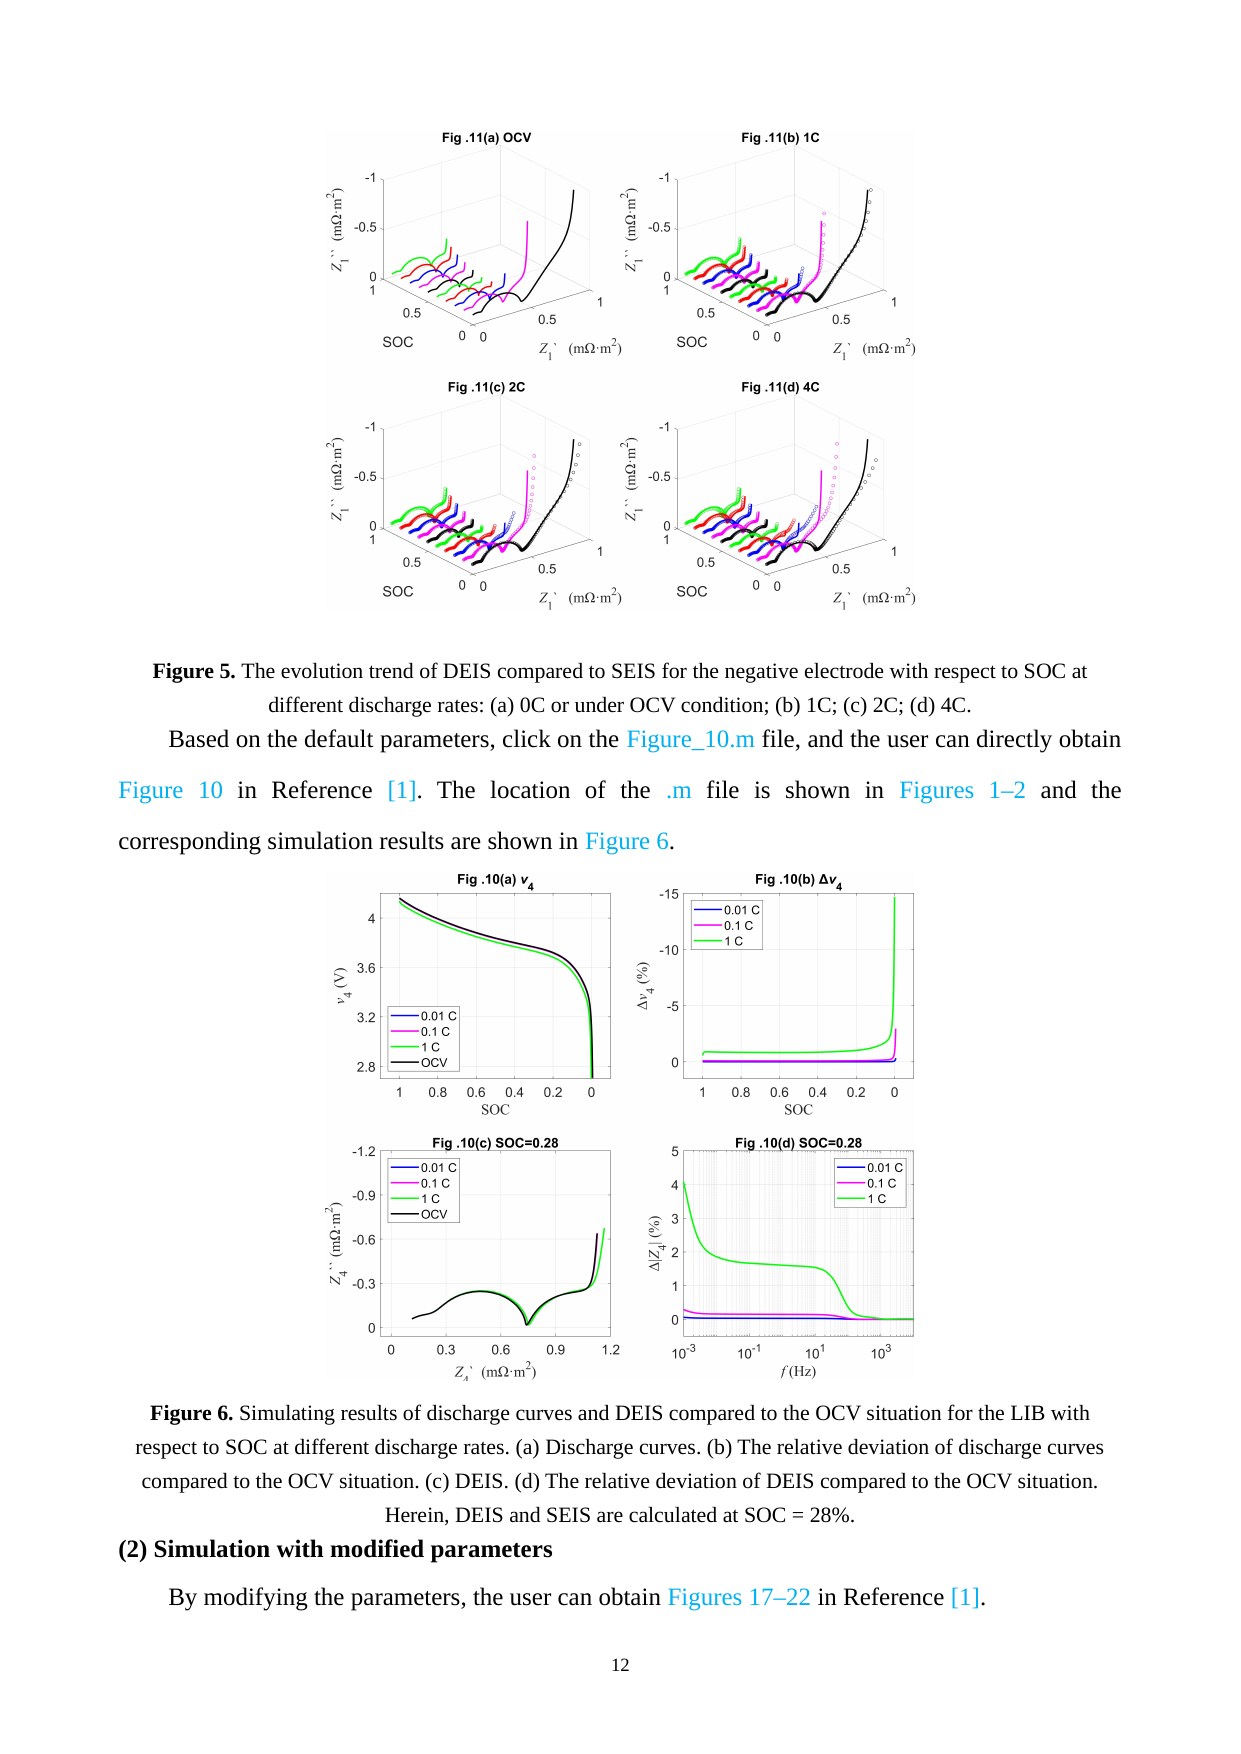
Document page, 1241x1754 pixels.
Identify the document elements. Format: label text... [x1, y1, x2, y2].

text Figure 6. Simulating results of discharge curves and DEIS compared to the OCV situation for the LIB with respect to SOC at different discharge rates. (a) Discharge curves. (b) The relative deviation of discharge curves compared to the OCV situation. (c) DEIS. (d) The relative deviation of DEIS compared to the OCV situation. Herein, DEIS and SEIS are calculated at SOC = 28%. [118, 1396, 1122, 1531]
text By modifying the parameters, the user can obtain Figures 17–22 in Reference [1]. [118, 1580, 1122, 1614]
subtitle (2) Simulation with modified parameters [118, 1531, 1122, 1565]
text Based on the default parameters, click on the Figure_10.m file, and the user can directly obtain Figure 10 in Reference [1]. The location of the .m file is shown in Figures 1–2 and the corresponding simulation results are shown in Figure 6. [118, 722, 1122, 857]
picture [325, 871, 916, 1381]
text Figure 5. The evolution trend of DEIS compared to SEIS for the negative electrode with respect to SOC at different discharge rates: (a) 0C or under OCV condition; (b) 1C; (c) 2C; (d) 4C. [118, 654, 1122, 722]
picture [325, 130, 916, 612]
